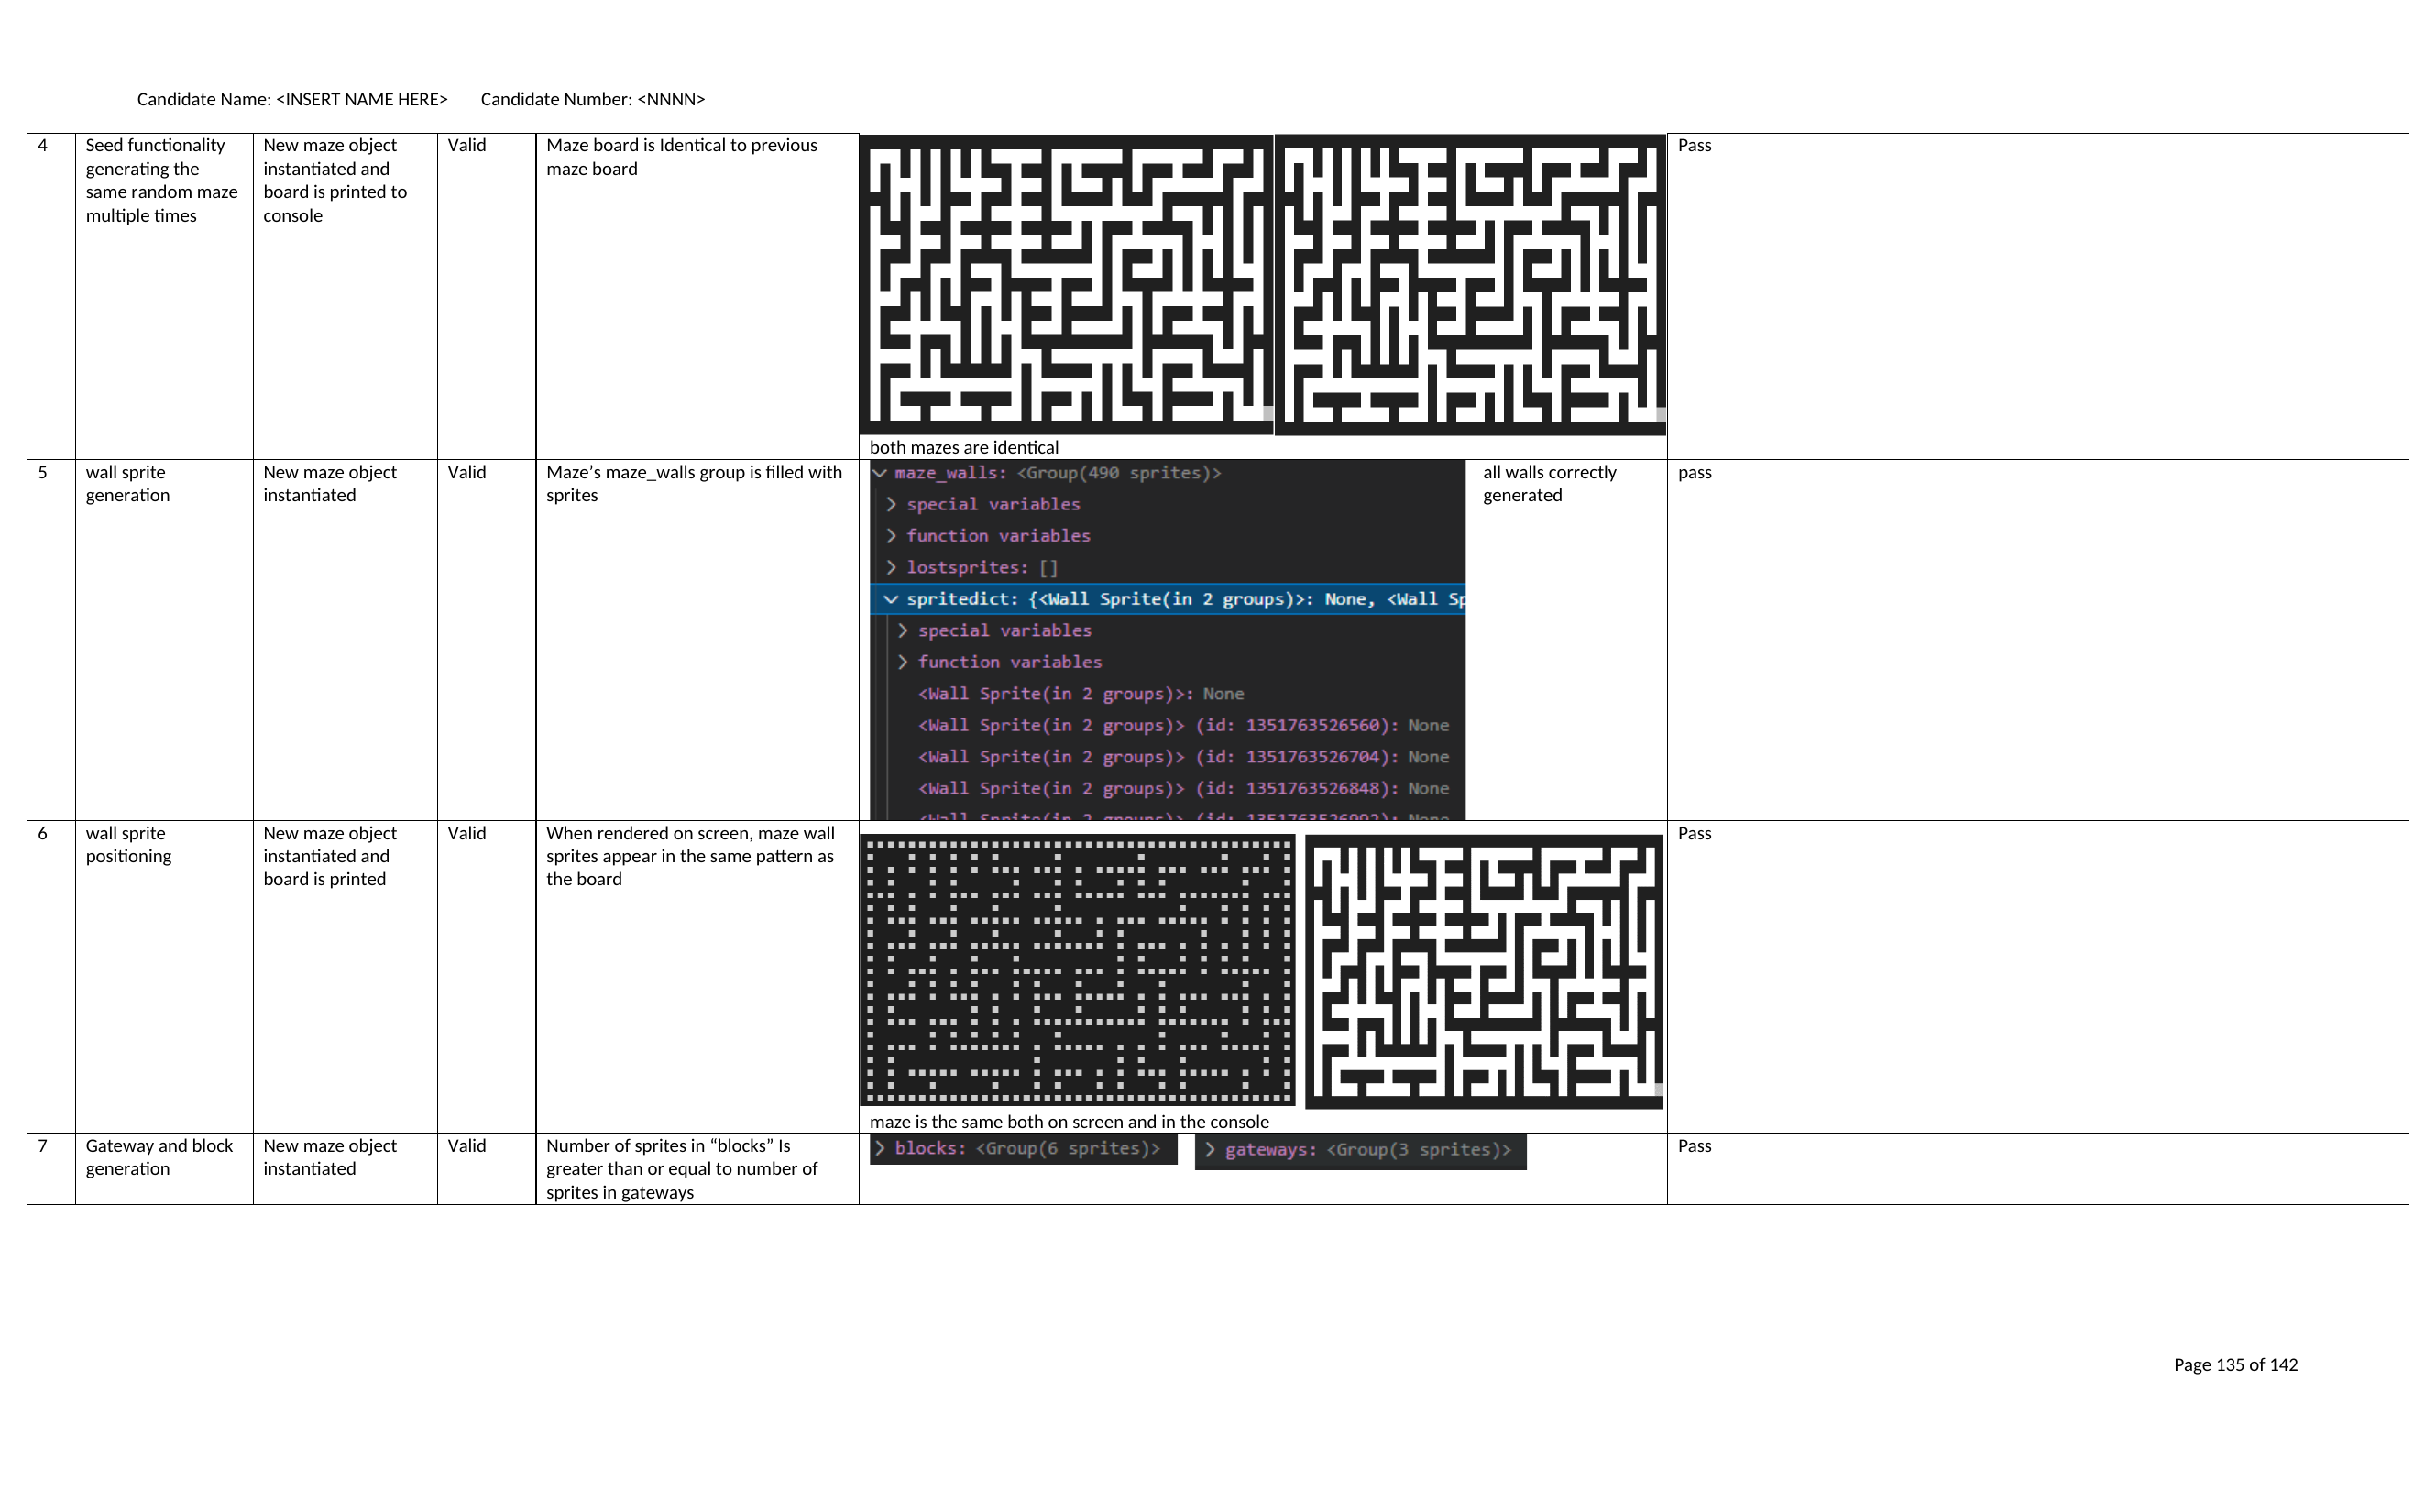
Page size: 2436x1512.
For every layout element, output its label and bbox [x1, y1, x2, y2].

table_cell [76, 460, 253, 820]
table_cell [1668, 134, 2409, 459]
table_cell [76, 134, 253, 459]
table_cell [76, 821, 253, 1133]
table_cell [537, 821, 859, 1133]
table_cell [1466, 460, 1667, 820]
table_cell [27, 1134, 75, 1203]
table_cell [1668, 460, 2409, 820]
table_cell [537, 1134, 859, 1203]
picture [1194, 1134, 1528, 1170]
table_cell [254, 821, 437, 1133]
picture [870, 1134, 1179, 1165]
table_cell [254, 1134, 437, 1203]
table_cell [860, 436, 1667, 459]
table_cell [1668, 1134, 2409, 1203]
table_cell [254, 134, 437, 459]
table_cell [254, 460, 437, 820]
picture [870, 460, 1466, 820]
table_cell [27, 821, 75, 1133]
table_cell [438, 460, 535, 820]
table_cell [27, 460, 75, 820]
picture [1305, 833, 1664, 1110]
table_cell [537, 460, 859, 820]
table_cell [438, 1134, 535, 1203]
picture [860, 834, 1296, 1106]
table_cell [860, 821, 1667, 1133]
picture [860, 133, 1667, 436]
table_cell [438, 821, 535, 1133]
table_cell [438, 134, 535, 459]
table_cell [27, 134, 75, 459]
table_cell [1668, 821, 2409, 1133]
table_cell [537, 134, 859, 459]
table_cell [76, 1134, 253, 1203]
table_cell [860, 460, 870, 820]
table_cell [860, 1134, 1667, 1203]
